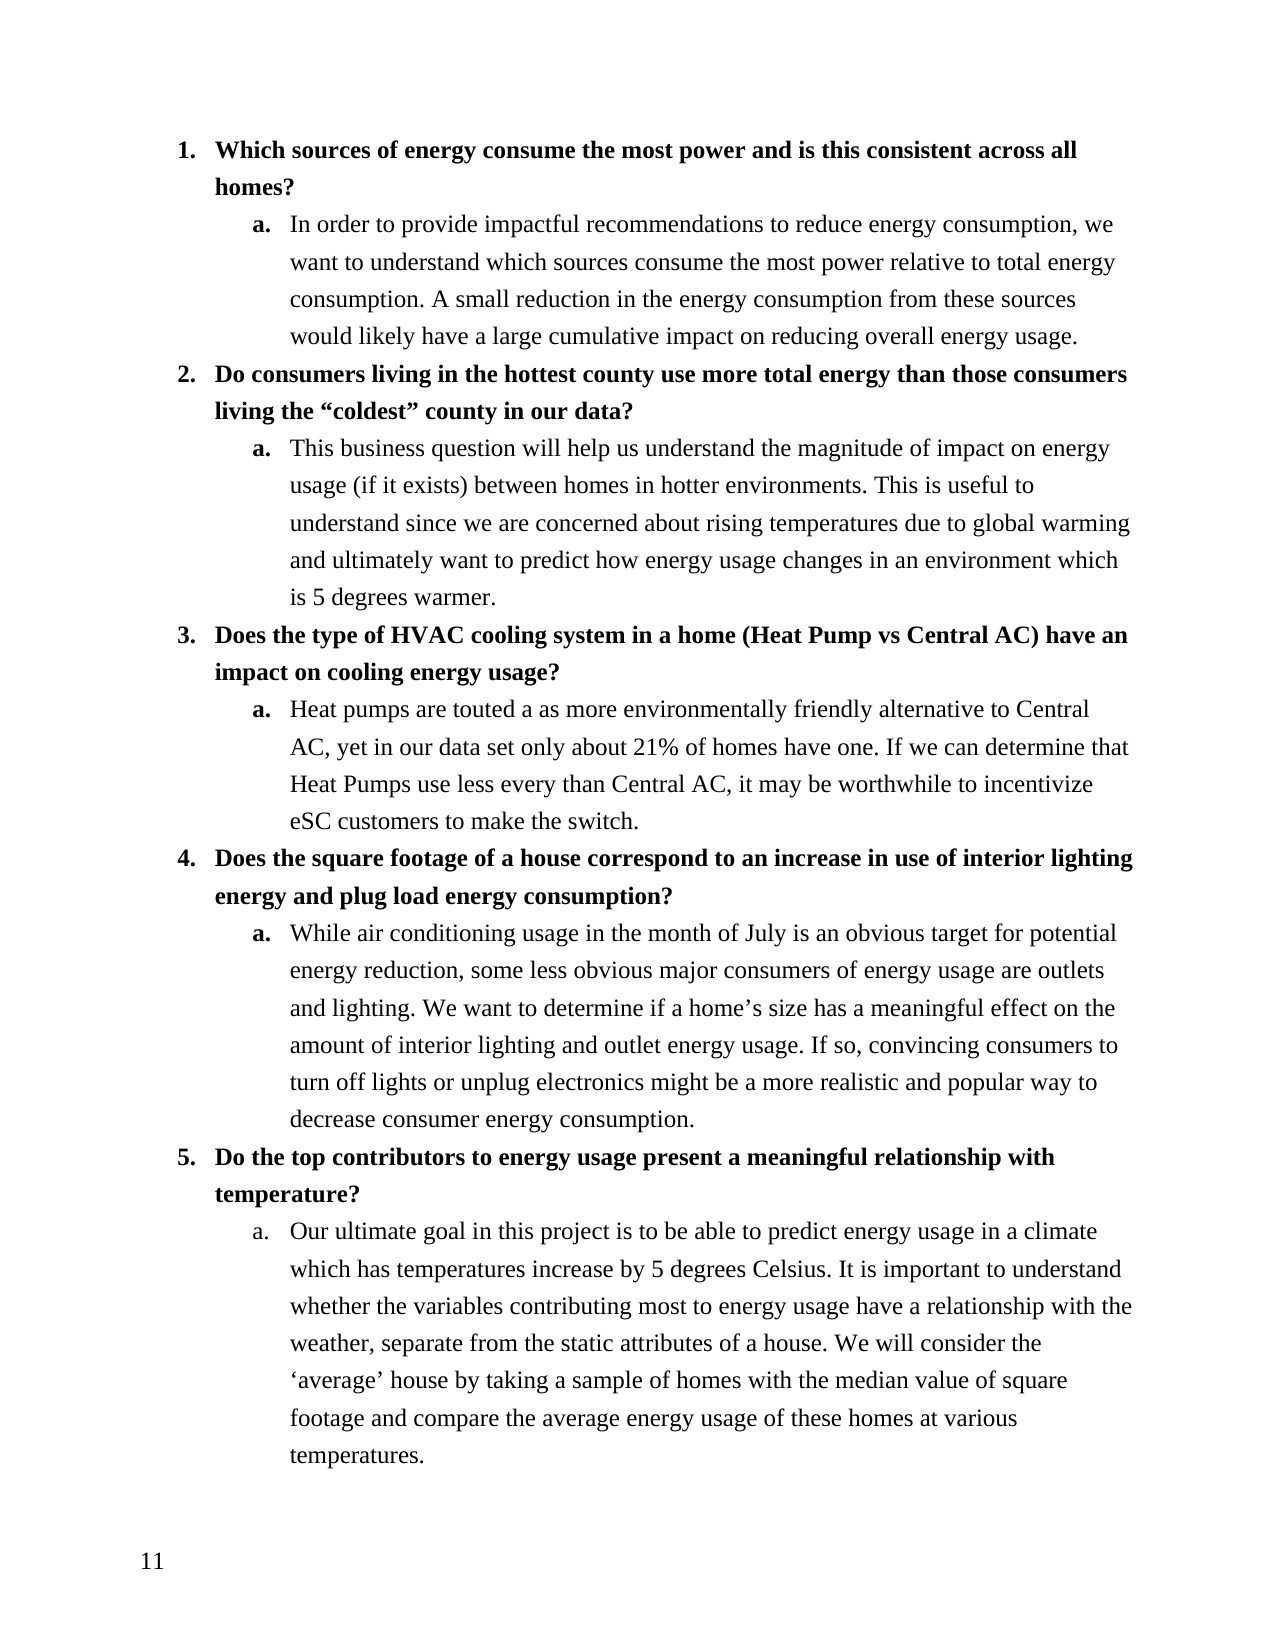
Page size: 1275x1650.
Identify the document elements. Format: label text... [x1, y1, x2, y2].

list Does the type of HVAC cooling system in a home (Heat Pump vs Central AC) have an impact on cooling energy usage? [177, 620, 1136, 686]
list While air conditioning usage in the month of July is an obvious target for potential energy reduction, some less obvious major consumers of energy usage are outlets and lighting. We want to determine if a home’s size has a meaningful effect on the amount of interior lighting and outlet energy usage. If so, convincing consumers to turn off lights or unplug electronics might be a more realistic and popular way to decrease consumer energy consumption. [252, 918, 1136, 1133]
list Do the top contributors to energy usage present a meaningful relationship with temperature? [177, 1142, 1136, 1208]
list In order to provide impactful recommendations to reduce energy consumption, we want to understand which sources consume the most power relative to total energy consumption. A small reduction in the energy consumption from these sources would likely have a large cumulative impact on reducing overall energy usage. [252, 209, 1136, 350]
list Our ultimate goal in this project is to be able to predict energy usage in a climate which has temperatures increase by 5 degrees Celsius. It is important to understand whether the variables contributing most to energy usage have a relationship with the weather, separate from the static attributes of a house. We will consider the ‘average’ house by taking a sample of homes with the median value of square footage and compare the average energy usage of these homes at various temperatures. [252, 1216, 1136, 1469]
list This business question will help us understand the magnitude of impact on energy usage (if it exists) between homes in hotter environments. This is useful to understand since we are concerned about rising temperatures due to global warming and ultimately want to predict how energy usage changes in an environment which is 5 degrees warmer. [252, 433, 1136, 611]
list Which sources of energy consume the most power and is this consistent across all homes? [177, 135, 1136, 201]
list Does the square footage of a house correspond to an increase in use of interior lighting energy and plug load energy consumption? [177, 843, 1136, 909]
list Heat pumps are touted a as more environmentally friendly alternative to Central AC, yet in our data set only about 21% of homes have one. If we can determine that Heat Pumps use less every than Central AC, it may be worthwhile to incentivize eSC customers to make the switch. [252, 694, 1136, 835]
list Do consumers living in the hottest county use more total energy than those consumers living the “coldest” county in our data? [177, 359, 1136, 425]
